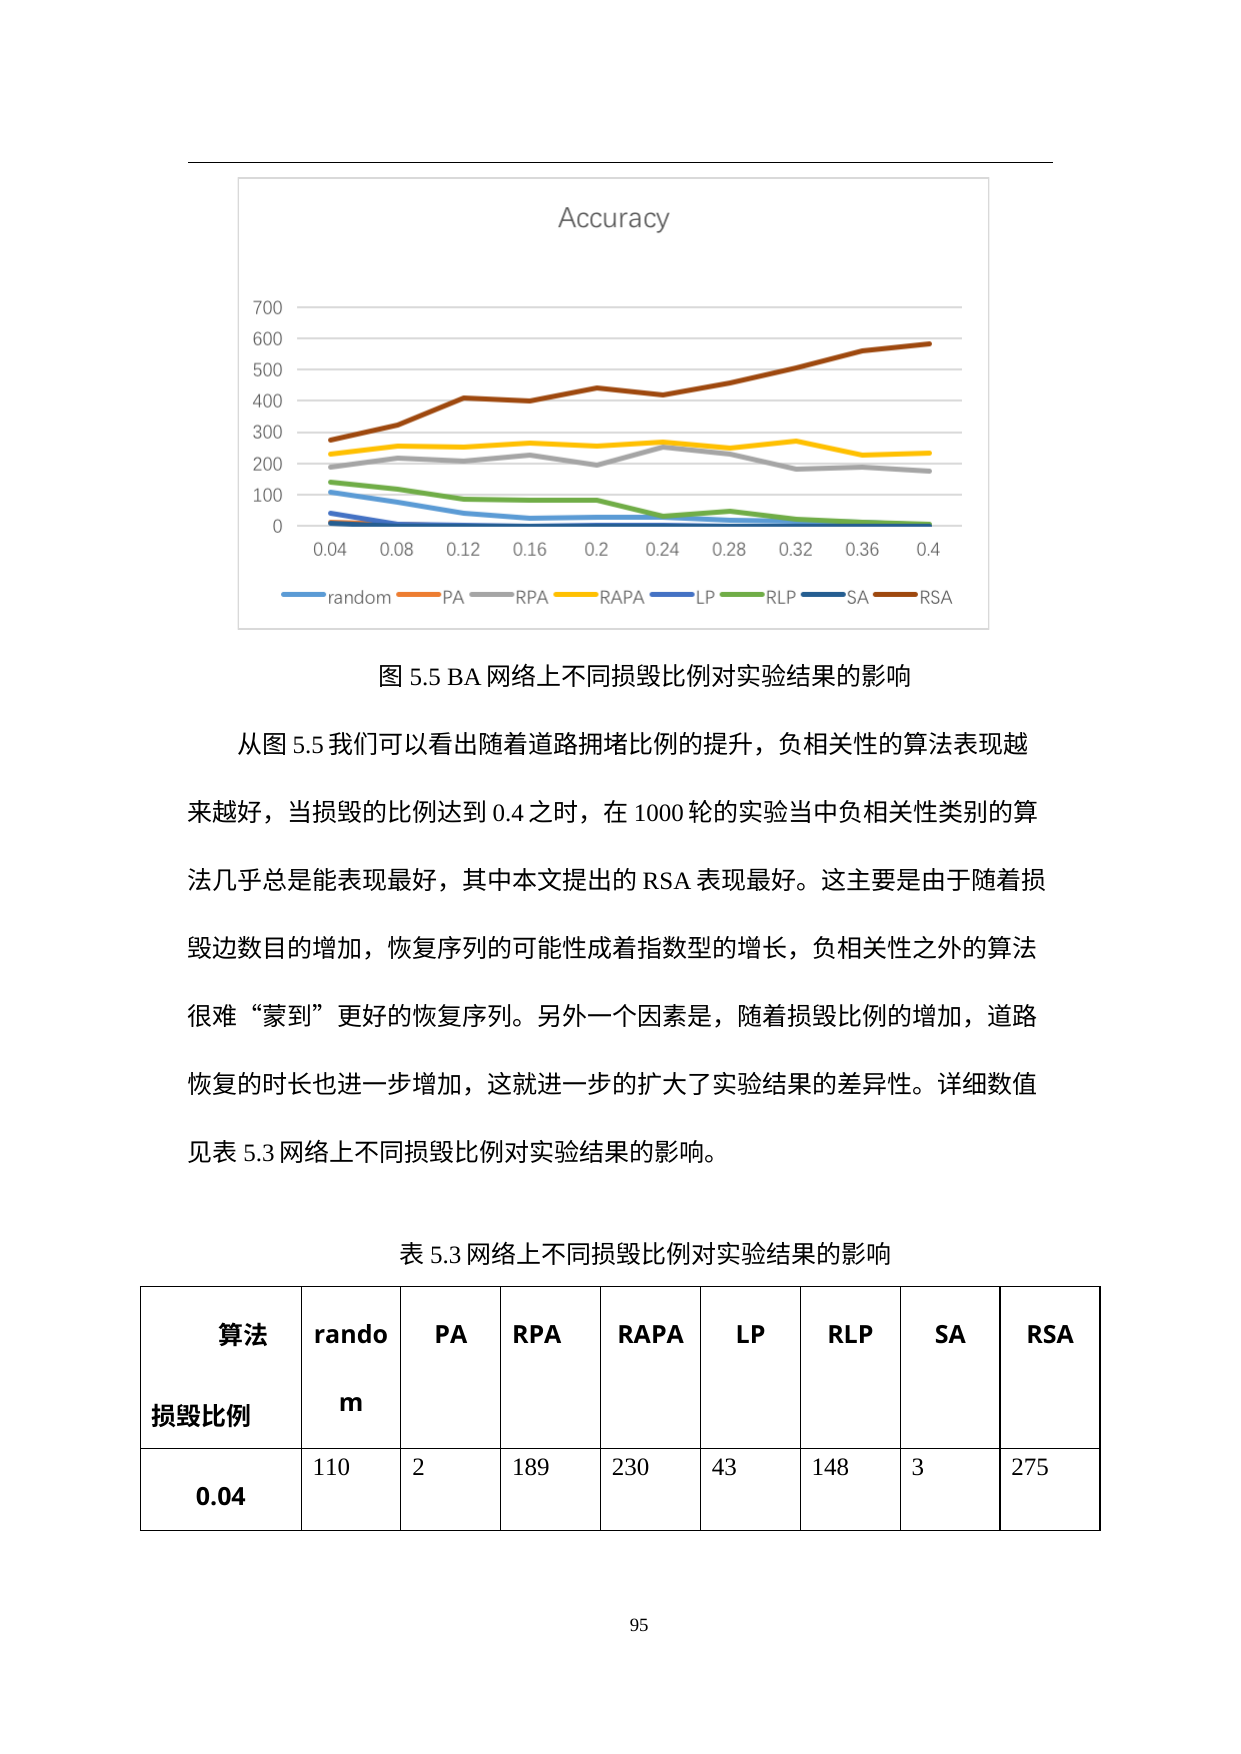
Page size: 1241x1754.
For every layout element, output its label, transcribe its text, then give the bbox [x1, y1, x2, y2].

table_cell 148 [801, 1449, 900, 1529]
table_cell 43 [701, 1449, 800, 1529]
table_header RPA [501, 1287, 600, 1448]
table_cell 275 [1001, 1449, 1099, 1529]
table_header LP [701, 1287, 800, 1448]
table_header RAPA [601, 1287, 700, 1448]
table_header SA [901, 1287, 999, 1448]
table_cell 230 [601, 1449, 700, 1529]
table_cell 2 [401, 1449, 500, 1529]
text 图 5.5 BA网络上不同损毁比例对实验结果的影响 [187, 641, 1053, 709]
table_header PA [401, 1287, 500, 1448]
table_header RSA [1001, 1287, 1099, 1448]
table_header 算法 损毁比例 [141, 1287, 301, 1448]
table_cell 0.04 [141, 1449, 301, 1529]
table_header RLP [801, 1287, 900, 1448]
text 表 5.3网络上不同损毁比例对实验结果的影响 [187, 1218, 1053, 1286]
table_cell 110 [302, 1449, 400, 1529]
table_cell 189 [501, 1449, 600, 1529]
text 从图5.5我们可以看出随着道路拥堵比例的提升，负相关性的算法表现越来越好，当损毁的比例达到0.4之时，在1000轮的实验当中负相关性类别的算法几乎总是能表现最好，其中本文提出的RSA表现最好。这主要是由于随着损毁边数目的增加，恢复序列的可能性成着指数型的增长，负相关性之外的算法很难“蒙到”更好的恢复序列。另外一个因素是，随着损毁比例的增加，道路恢复的时长也进一步增加，这就进一步的扩大了实验结果的差异性。详细数值见表 5.3网络上不同损毁比例对实验结果的影响。 [187, 709, 1053, 1184]
table_header random [302, 1287, 400, 1448]
table_cell 3 [901, 1449, 999, 1529]
picture [237, 177, 990, 630]
